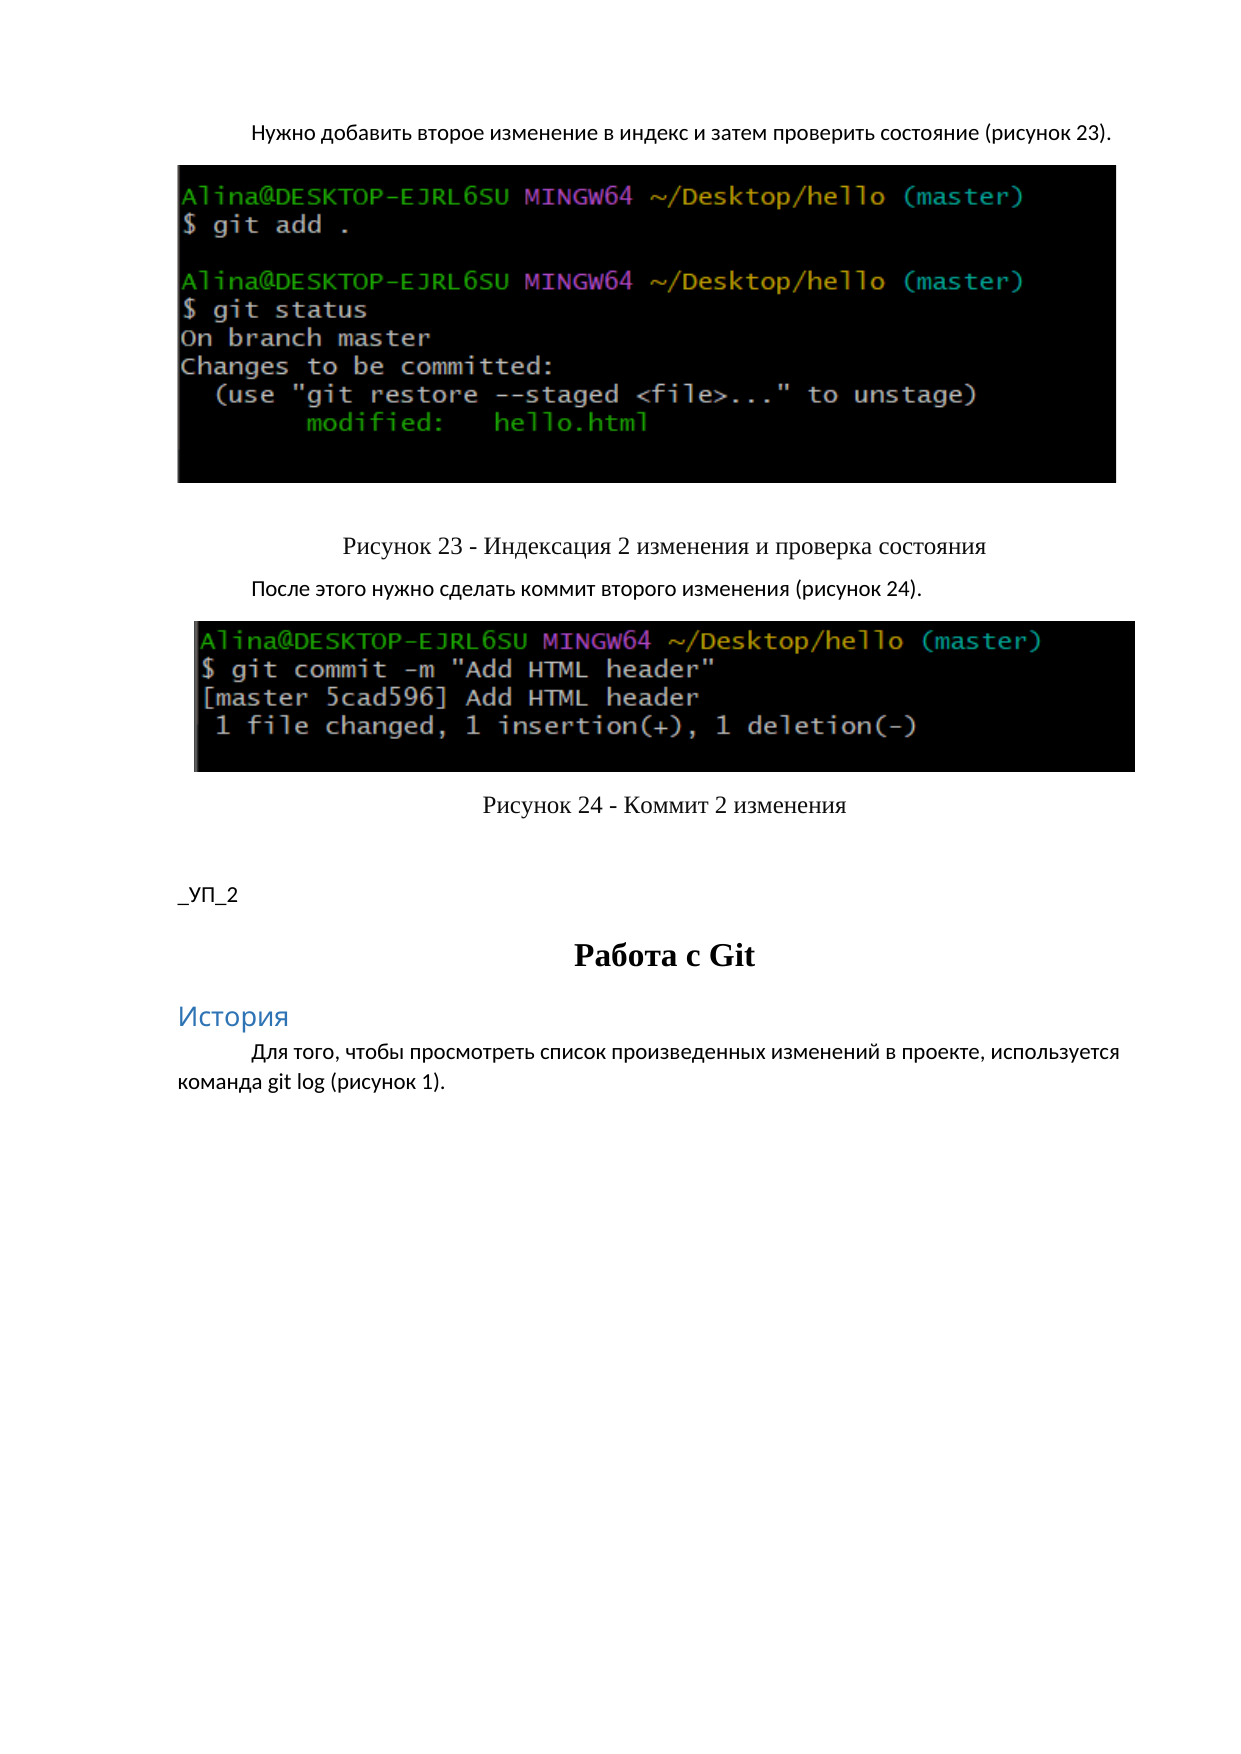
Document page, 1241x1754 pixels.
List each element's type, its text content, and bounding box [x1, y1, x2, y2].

text Рисунок 23 - Индексация 2 изменения и проверка состояния [177, 531, 1152, 560]
text _УП_2 [177, 880, 1152, 908]
text Рисунок 24 - Коммит 2 изменения [177, 790, 1152, 819]
text После этого нужно сделать коммит второго изменения (рисунок 24). [177, 574, 1152, 602]
text Нужно добавить второе изменение в индекс и затем проверить состояние (рисунок 23). [177, 118, 1152, 146]
picture [194, 621, 1135, 772]
picture [177, 165, 1117, 483]
subtitle Работа с Git [177, 935, 1152, 974]
text Для того, чтобы просмотреть список произведенных изменений в проекте, используется команда git log (рисунок 1). [177, 1037, 1152, 1095]
subtitle История [177, 997, 1152, 1034]
